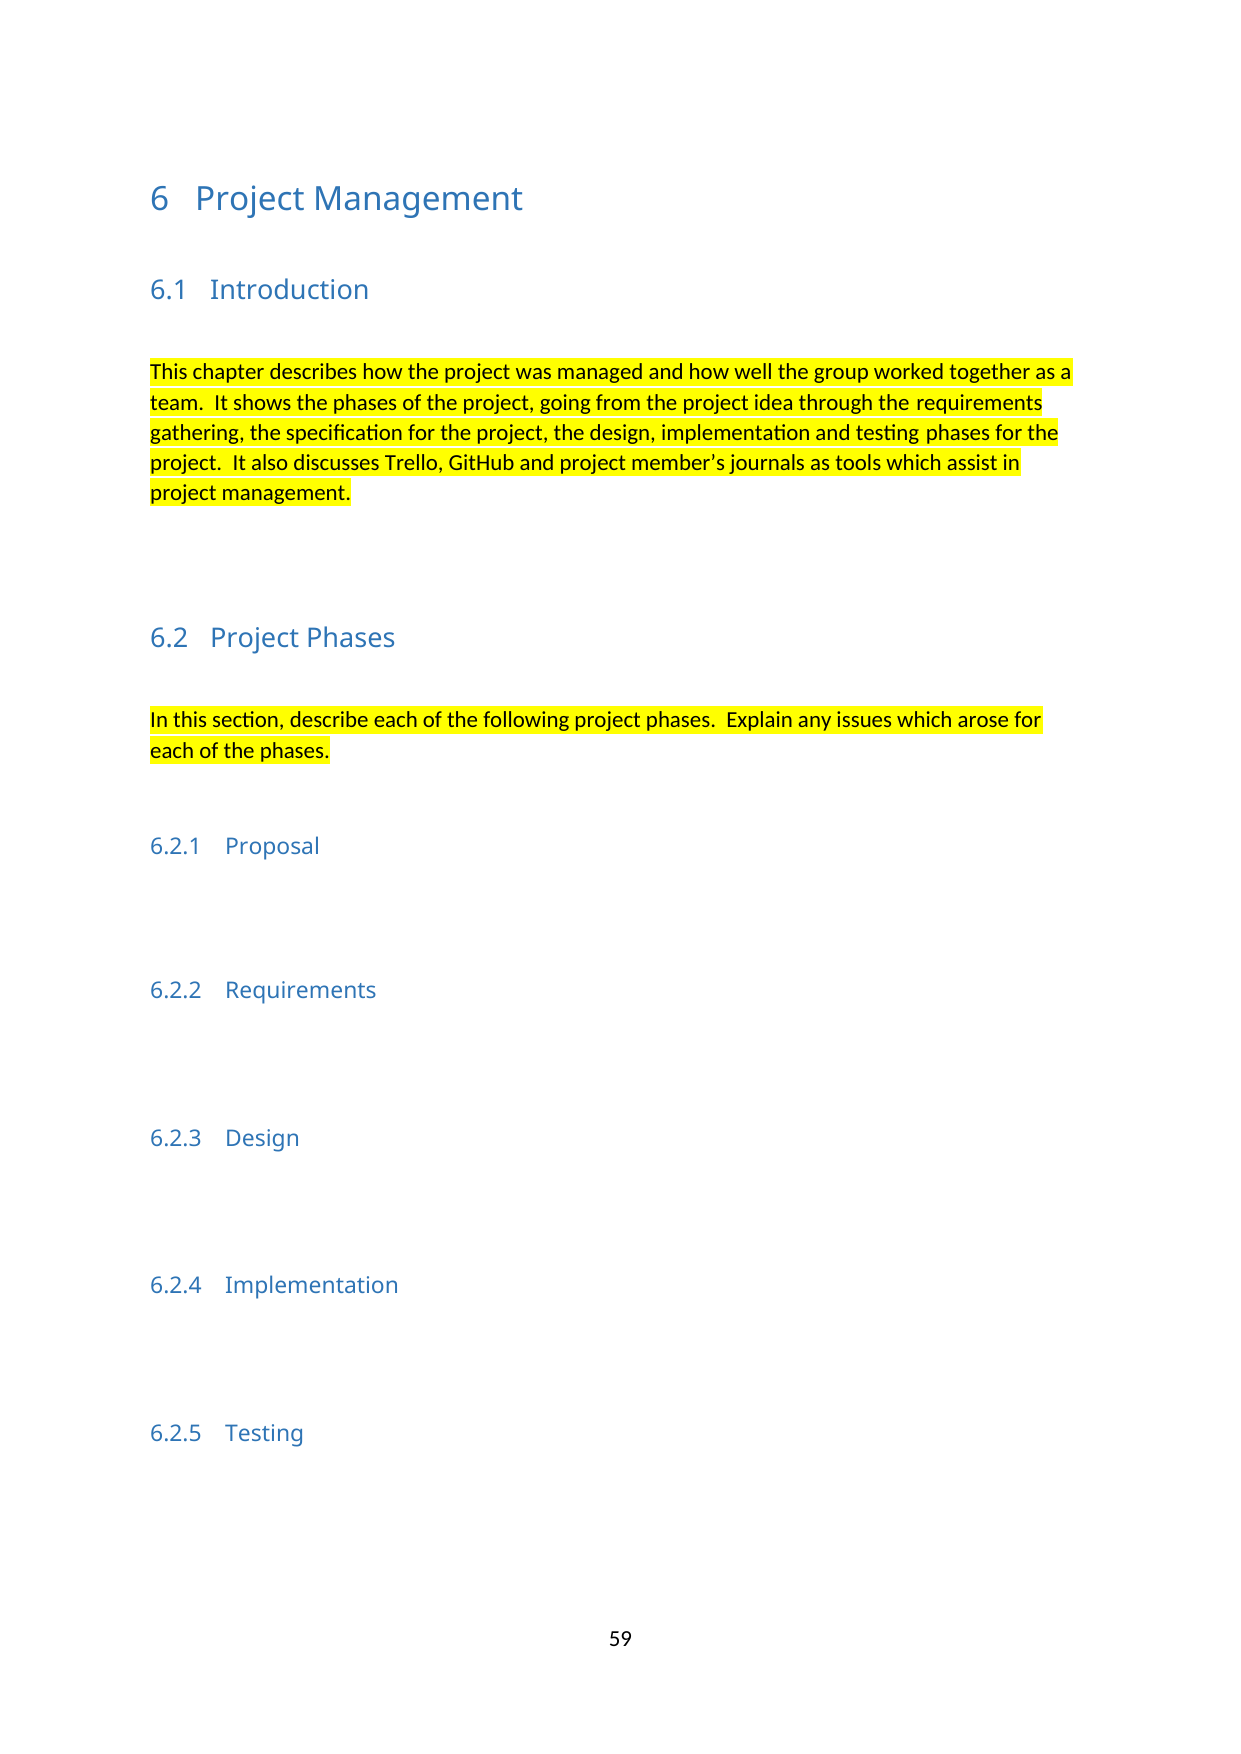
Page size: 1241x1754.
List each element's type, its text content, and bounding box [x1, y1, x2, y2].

subtitle Project Management [150, 175, 1090, 220]
text This chapter describes how the project was managed and how well the group worked together as a team. It shows the phases of the project, going from the project idea through the requirements gathering, the specification for the project, the design, implementation and testing phases for the project. It also discusses Trello, GitHub and project member’s journals as tools which assist in project management. [150, 357, 1090, 506]
text In this section, describe each of the following project phases. Explain any issues which arose for each of the phases. [150, 706, 1090, 764]
subtitle Design [150, 1121, 1090, 1153]
subtitle Testing [150, 1417, 1090, 1448]
subtitle Implementation [150, 1269, 1090, 1300]
subtitle Introduction [150, 271, 1090, 308]
subtitle Project Phases [150, 619, 1090, 656]
subtitle Proposal [150, 829, 1090, 861]
subtitle Requirements [150, 974, 1090, 1005]
